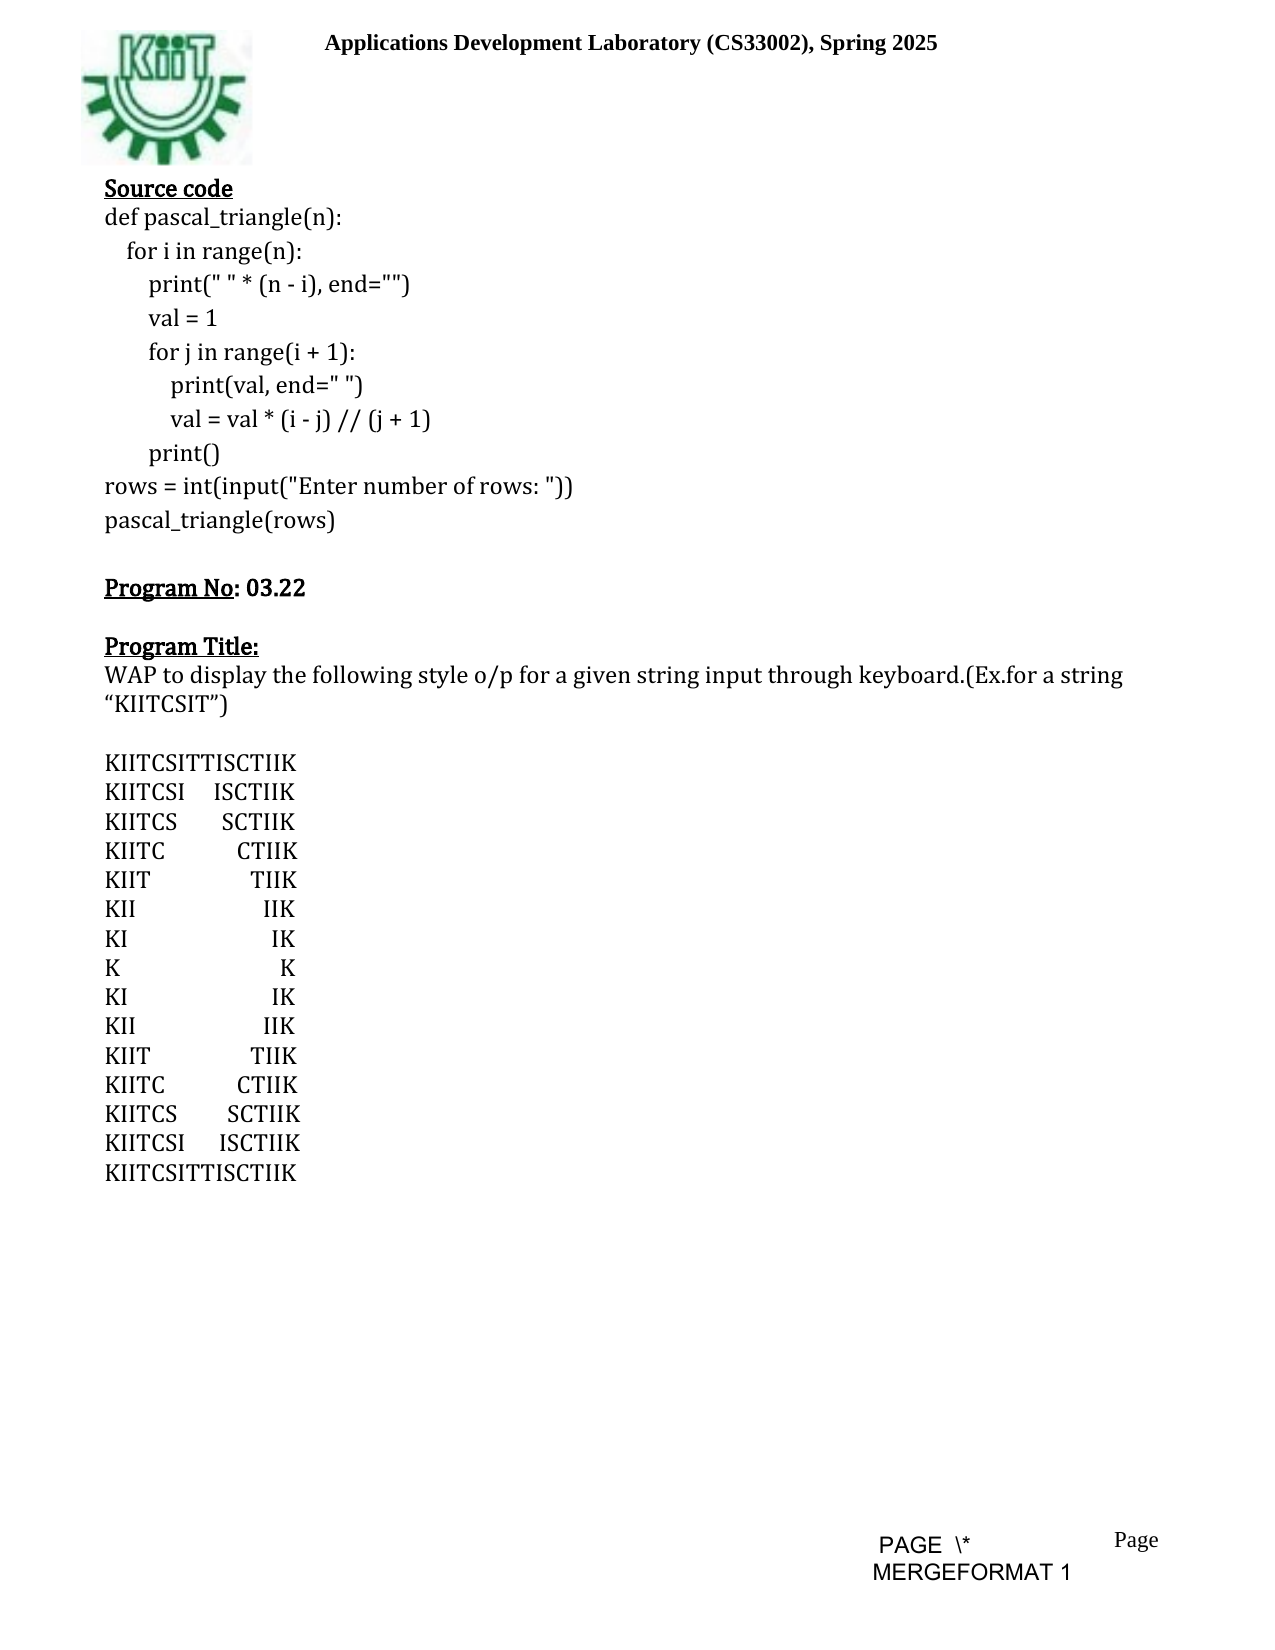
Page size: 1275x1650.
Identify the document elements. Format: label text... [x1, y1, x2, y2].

text print() [104, 437, 1158, 467]
text KIITCSI ISCTIIK [104, 1128, 1158, 1157]
text KIITC CTIIK [104, 1069, 1158, 1099]
text KIIT TIIK [104, 1040, 1158, 1069]
text WAP to display the following style o/p for a given string input through keyboard.(Ex.for a string [104, 660, 1158, 689]
text Program Title: [104, 631, 1158, 660]
text rows = int(input("Enter number of rows: ")) [104, 471, 1158, 500]
text “KIITCSIT”) [104, 689, 1158, 718]
text pascal_triangle(rows) [104, 505, 1158, 534]
text KI IK [104, 923, 1158, 952]
text for i in range(n): [104, 236, 1158, 265]
text val = val * (i - j) // (j + 1) [104, 404, 1158, 433]
text KIITCS SCTIIK [104, 1099, 1158, 1128]
text KIITCSITTISCTIIK [104, 748, 1158, 777]
text KIITCSITTISCTIIK [104, 1157, 1158, 1187]
text print(val, end=" ") [104, 370, 1158, 399]
picture [80, 30, 262, 182]
text Program No: 03.22 [104, 572, 1158, 601]
text def pascal_triangle(n): [104, 202, 1158, 231]
text print(" " * (n - i), end="") [104, 269, 1158, 298]
text KII IIK [104, 894, 1158, 923]
text KII IIK [104, 1011, 1158, 1040]
text KI IK [104, 982, 1158, 1011]
text for j in range(i + 1): [104, 336, 1158, 366]
text KIITC CTIIK [104, 835, 1158, 865]
text val = 1 [104, 303, 1158, 332]
text KIITCSI ISCTIIK [104, 777, 1158, 806]
text KIIT TIIK [104, 865, 1158, 894]
text K K [104, 952, 1158, 982]
text Source code [104, 173, 1158, 202]
text KIITCS SCTIIK [104, 806, 1158, 835]
